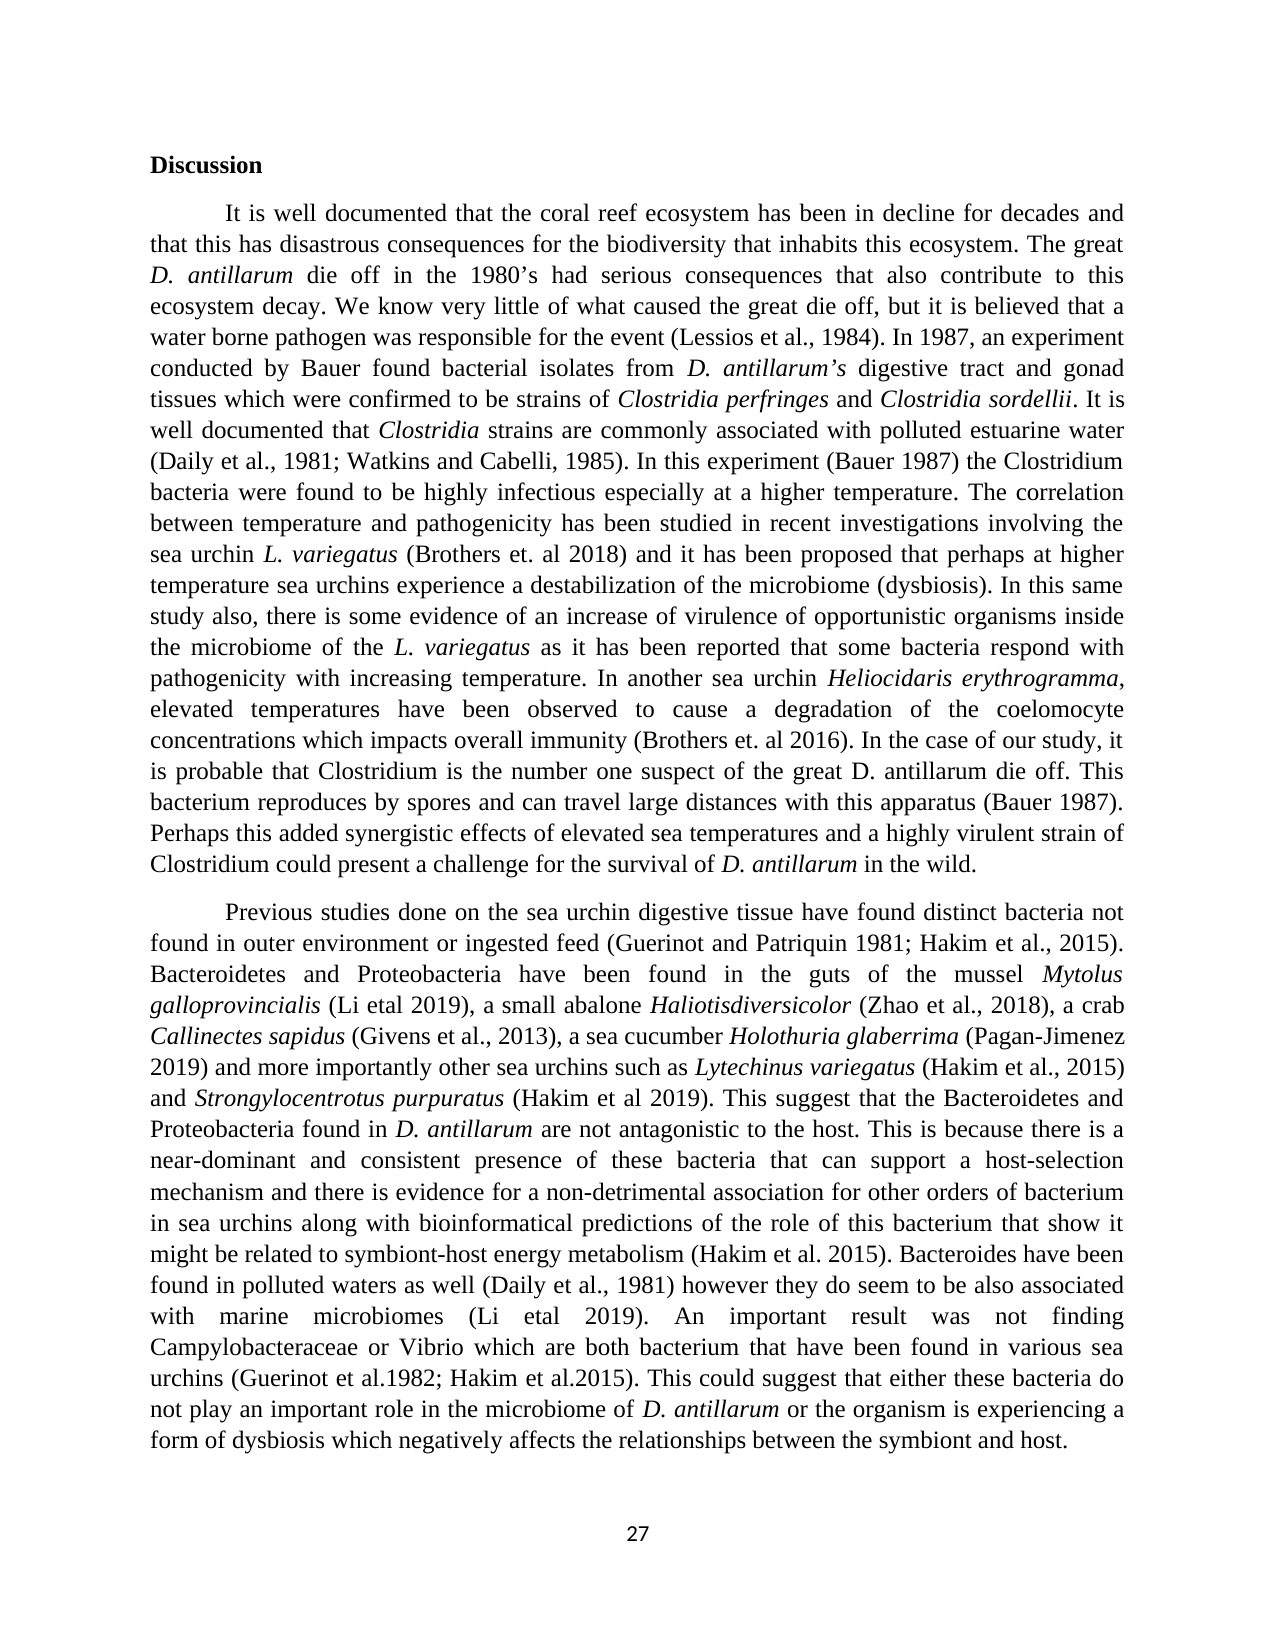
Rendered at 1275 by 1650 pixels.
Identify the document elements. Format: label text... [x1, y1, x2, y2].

text Previous studies done on the sea urchin digestive tissue have found distinct bacteria not found in outer environment or ingested feed (Guerinot and Patriquin 1981; Hakim et al., 2015). Bacteroidetes and Proteobacteria have been found in the guts of the mussel Mytolus galloprovincialis (Li etal 2019), a small abalone Haliotisdiversicolor (Zhao et al., 2018), a crab Callinectes sapidus (Givens et al., 2013), a sea cucumber Holothuria glaberrima (Pagan-Jimenez 2019) and more importantly other sea urchins such as Lytechinus variegatus (Hakim et al., 2015) and Strongylocentrotus purpuratus (Hakim et al 2019). This suggest that the Bacteroidetes and Proteobacteria found in D. antillarum are not antagonistic to the host. This is because there is a near-dominant and consistent presence of these bacteria that can support a host-selection mechanism and there is evidence for a non-detrimental association for other orders of bacterium in sea urchins along with bioinformatical predictions of the role of this bacterium that show it might be related to symbiont-host energy metabolism (Hakim et al. 2015). Bacteroides have been found in polluted waters as well (Daily et al., 1981) however they do seem to be also associated with marine microbiomes (Li etal 2019). An important result was not finding Campylobacteraceae or Vibrio which are both bacterium that have been found in various sea urchins (Guerinot et al.1982; Hakim et al.2015). This could suggest that either these bacteria do not play an important role in the microbiome of D. antillarum or the organism is experiencing a form of dysbiosis which negatively affects the relationships between the symbiont and host. [150, 897, 1125, 1454]
text It is well documented that the coral reef ecosystem has been in decline for decades and that this has disastrous consequences for the biodiversity that inhabits this ecosystem. The great D. antillarum die off in the 1980’s had serious consequences that also contribute to this ecosystem decay. We know very little of what caused the great die off, but it is believed that a water borne pathogen was responsible for the event (Lessios et al., 1984). In 1987, an experiment conducted by Bauer found bacterial isolates from D. antillarum’s digestive tract and gonad tissues which were confirmed to be strains of Clostridia perfringes and Clostridia sordellii. It is well documented that Clostridia strains are commonly associated with polluted estuarine water (Daily et al., 1981; Watkins and Cabelli, 1985). In this experiment (Bauer 1987) the Clostridium bacteria were found to be highly infectious especially at a higher temperature. The correlation between temperature and pathogenicity has been studied in recent investigations involving the sea urchin L. variegatus (Brothers et. al 2018) and it has been proposed that perhaps at higher temperature sea urchins experience a destabilization of the microbiome (dysbiosis). In this same study also, there is some evidence of an increase of virulence of opportunistic organisms inside the microbiome of the L. variegatus as it has been reported that some bacteria respond with pathogenicity with increasing temperature. In another sea urchin Heliocidaris erythrogramma, elevated temperatures have been observed to cause a degradation of the coelomocyte concentrations which impacts overall immunity (Brothers et. al 2016). In the case of our study, it is probable that Clostridium is the number one suspect of the great D. antillarum die off. This bacterium reproduces by spores and can travel large distances with this apparatus (Bauer 1987). Perhaps this added synergistic effects of elevated sea temperatures and a highly virulent strain of Clostridium could present a challenge for the survival of D. antillarum in the wild. [150, 198, 1125, 878]
text Discussion [150, 150, 1125, 179]
